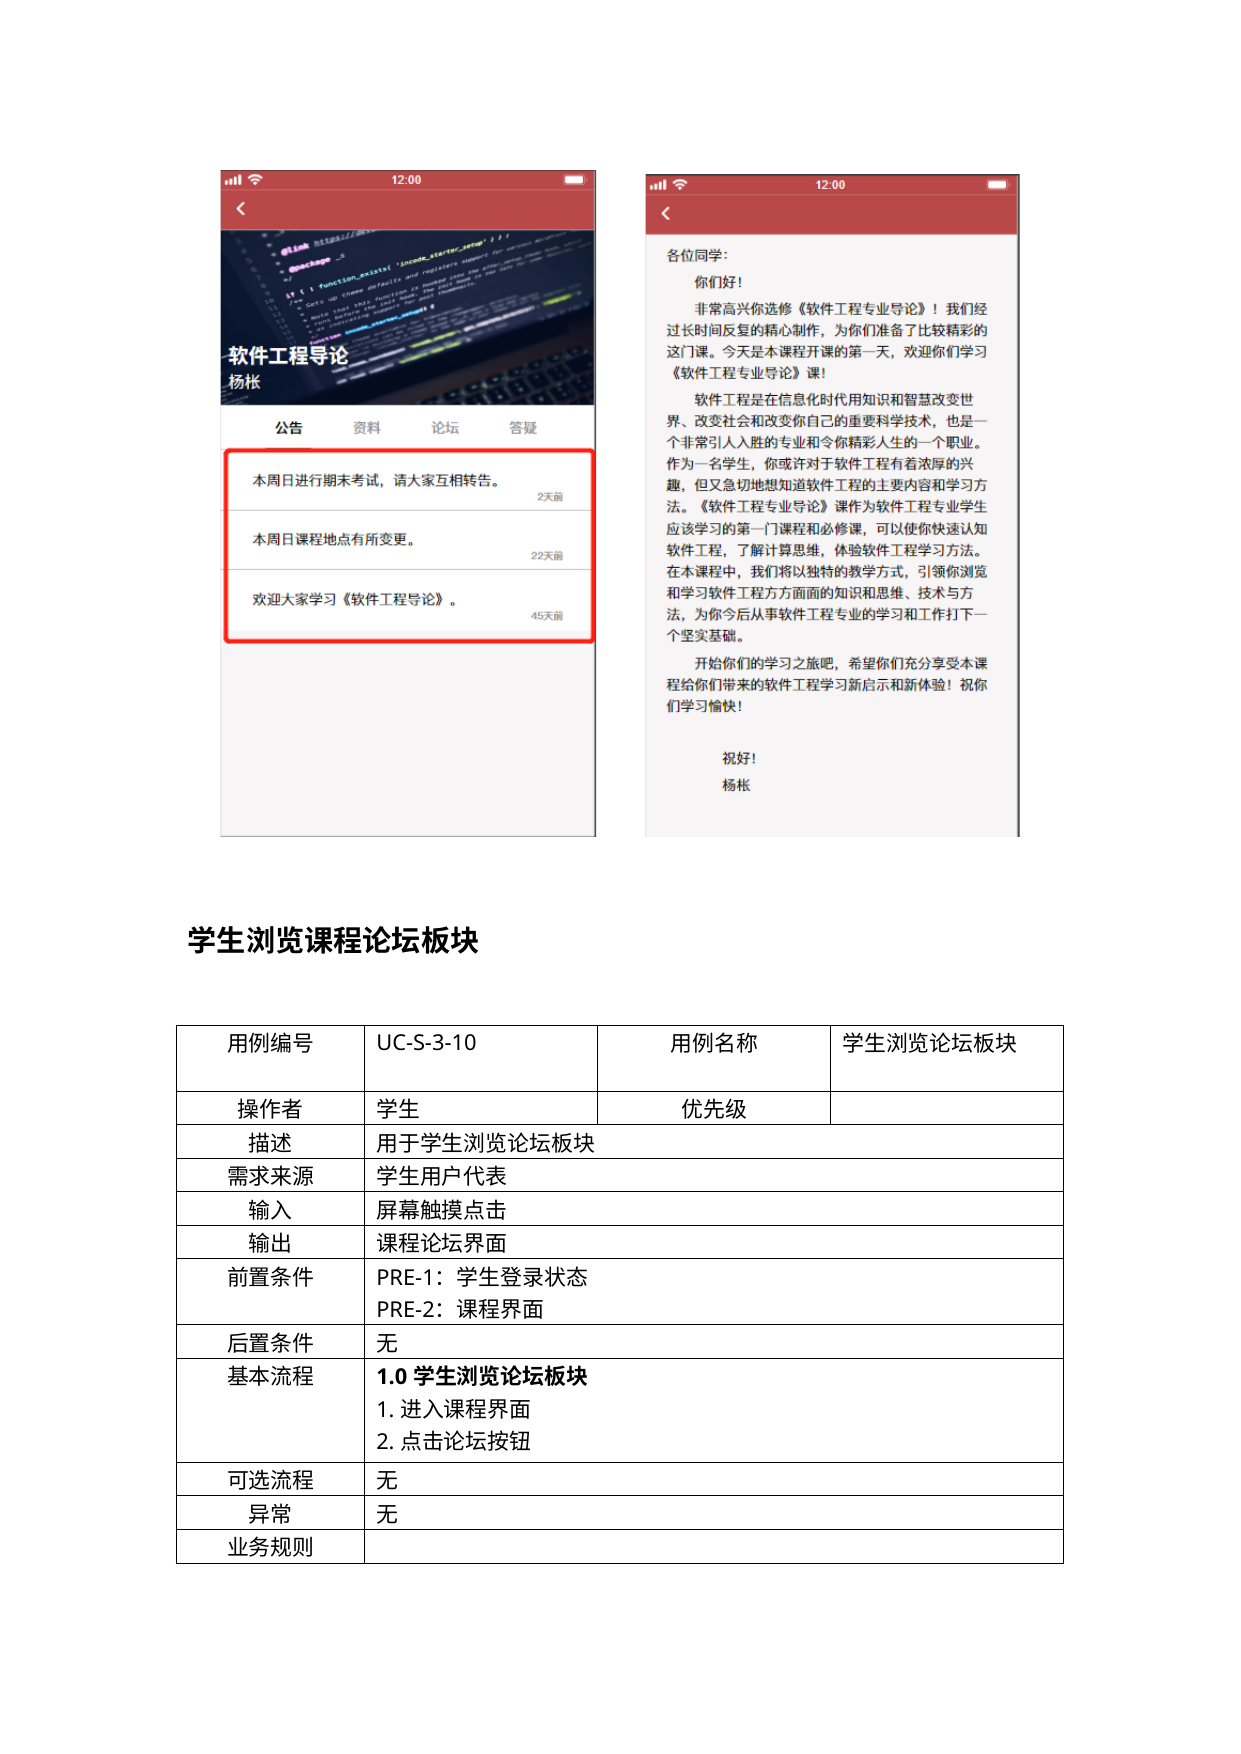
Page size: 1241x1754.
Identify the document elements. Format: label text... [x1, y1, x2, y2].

table_cell 用于学生浏览论坛板块 [365, 1125, 1063, 1158]
table_cell 优先级 [598, 1092, 830, 1124]
table_header 用例名称 [598, 1026, 830, 1091]
table_cell 学生用户代表 [365, 1159, 1063, 1191]
table_cell 描述 [177, 1125, 364, 1158]
table_cell 前置条件 [177, 1259, 364, 1324]
subtitle 学生浏览课程论坛板块 [187, 906, 1053, 971]
table_header 学生浏览论坛板块 [831, 1026, 1063, 1091]
table_cell 后置条件 [177, 1325, 364, 1358]
table_cell 业务规则 [177, 1530, 364, 1562]
table_cell PRE-1：学生登录状态 PRE-2：课程界面 [365, 1259, 1063, 1324]
table_cell 无 [365, 1325, 1063, 1358]
table_header 用例编号 [177, 1026, 364, 1091]
table_cell 无 [365, 1463, 1063, 1495]
table_cell 可选流程 [177, 1463, 364, 1495]
table_cell [831, 1092, 1063, 1124]
table_cell 1.0 学生浏览论坛板块 1. 进入课程界面 2. 点击论坛按钮 [365, 1359, 1063, 1462]
table_cell 输出 [177, 1226, 364, 1258]
table_cell 屏幕触摸点击 [365, 1192, 1063, 1225]
table_header UC-S-3-10 [365, 1026, 597, 1091]
table_cell 需求来源 [177, 1159, 364, 1191]
table_cell [365, 1530, 1063, 1562]
table_cell 学生 [365, 1092, 597, 1124]
table_cell 输入 [177, 1192, 364, 1225]
table_cell 基本流程 [177, 1359, 364, 1462]
table_cell 异常 [177, 1496, 364, 1529]
table_cell 无 [365, 1496, 1063, 1529]
table_cell 课程论坛界面 [365, 1226, 1063, 1258]
picture [220, 170, 597, 837]
table_cell 操作者 [177, 1092, 364, 1124]
picture [645, 174, 1020, 837]
